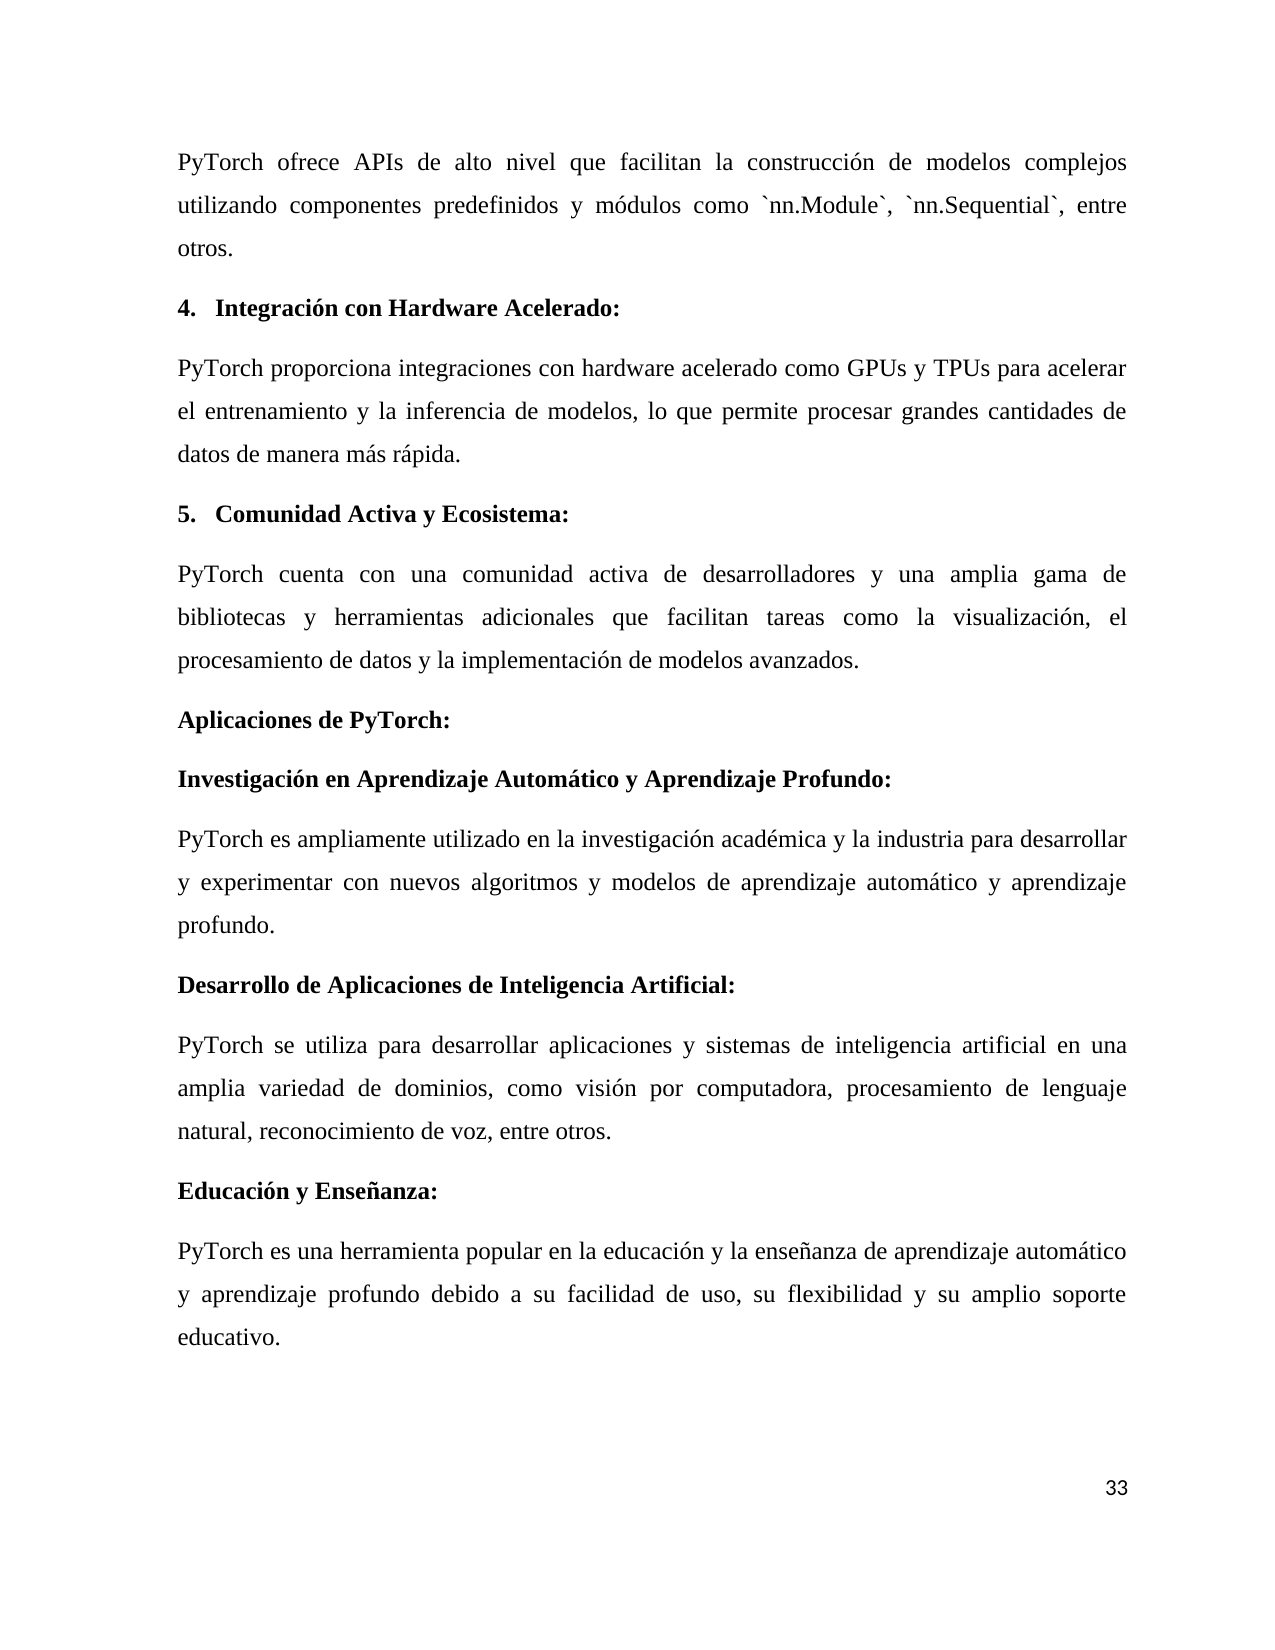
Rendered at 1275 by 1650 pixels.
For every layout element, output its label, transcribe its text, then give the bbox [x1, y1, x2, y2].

text PyTorch es una herramienta popular en la educación y la enseñanza de aprendizaje automático y aprendizaje profundo debido a su facilidad de uso, su flexibilidad y su amplio soporte educativo. [177, 1236, 1128, 1351]
text PyTorch ofrece APIs de alto nivel que facilitan la construcción de modelos complejos utilizando componentes predefinidos y módulos como `nn.Module`, `nn.Sequential`, entre otros. [177, 147, 1128, 262]
text PyTorch cuenta con una comunidad activa de desarrolladores y una amplia gama de bibliotecas y herramientas adicionales que facilitan tareas como la visualización, el procesamiento de datos y la implementación de modelos avanzados. [177, 559, 1128, 674]
text PyTorch se utiliza para desarrollar aplicaciones y sistemas de inteligencia artificial en una amplia variedad de dominios, como visión por computadora, procesamiento de lenguaje natural, reconocimiento de voz, entre otros. [177, 1030, 1128, 1145]
text Desarrollo de Aplicaciones de Inteligencia Artificial: [177, 970, 1128, 999]
text Educación y Enseñanza: [177, 1176, 1128, 1205]
text Investigación en Aprendizaje Automático y Aprendizaje Profundo: [177, 764, 1128, 793]
text PyTorch es ampliamente utilizado en la investigación académica y la industria para desarrollar y experimentar con nuevos algoritmos y modelos de aprendizaje automático y aprendizaje profundo. [177, 824, 1128, 939]
list Comunidad Activa y Ecosistema: [177, 499, 1128, 528]
list Integración con Hardware Acelerado: [177, 293, 1128, 322]
text PyTorch proporciona integraciones con hardware acelerado como GPUs y TPUs para acelerar el entrenamiento y la inferencia de modelos, lo que permite procesar grandes cantidades de datos de manera más rápida. [177, 353, 1128, 468]
text Aplicaciones de PyTorch: [177, 705, 1128, 733]
